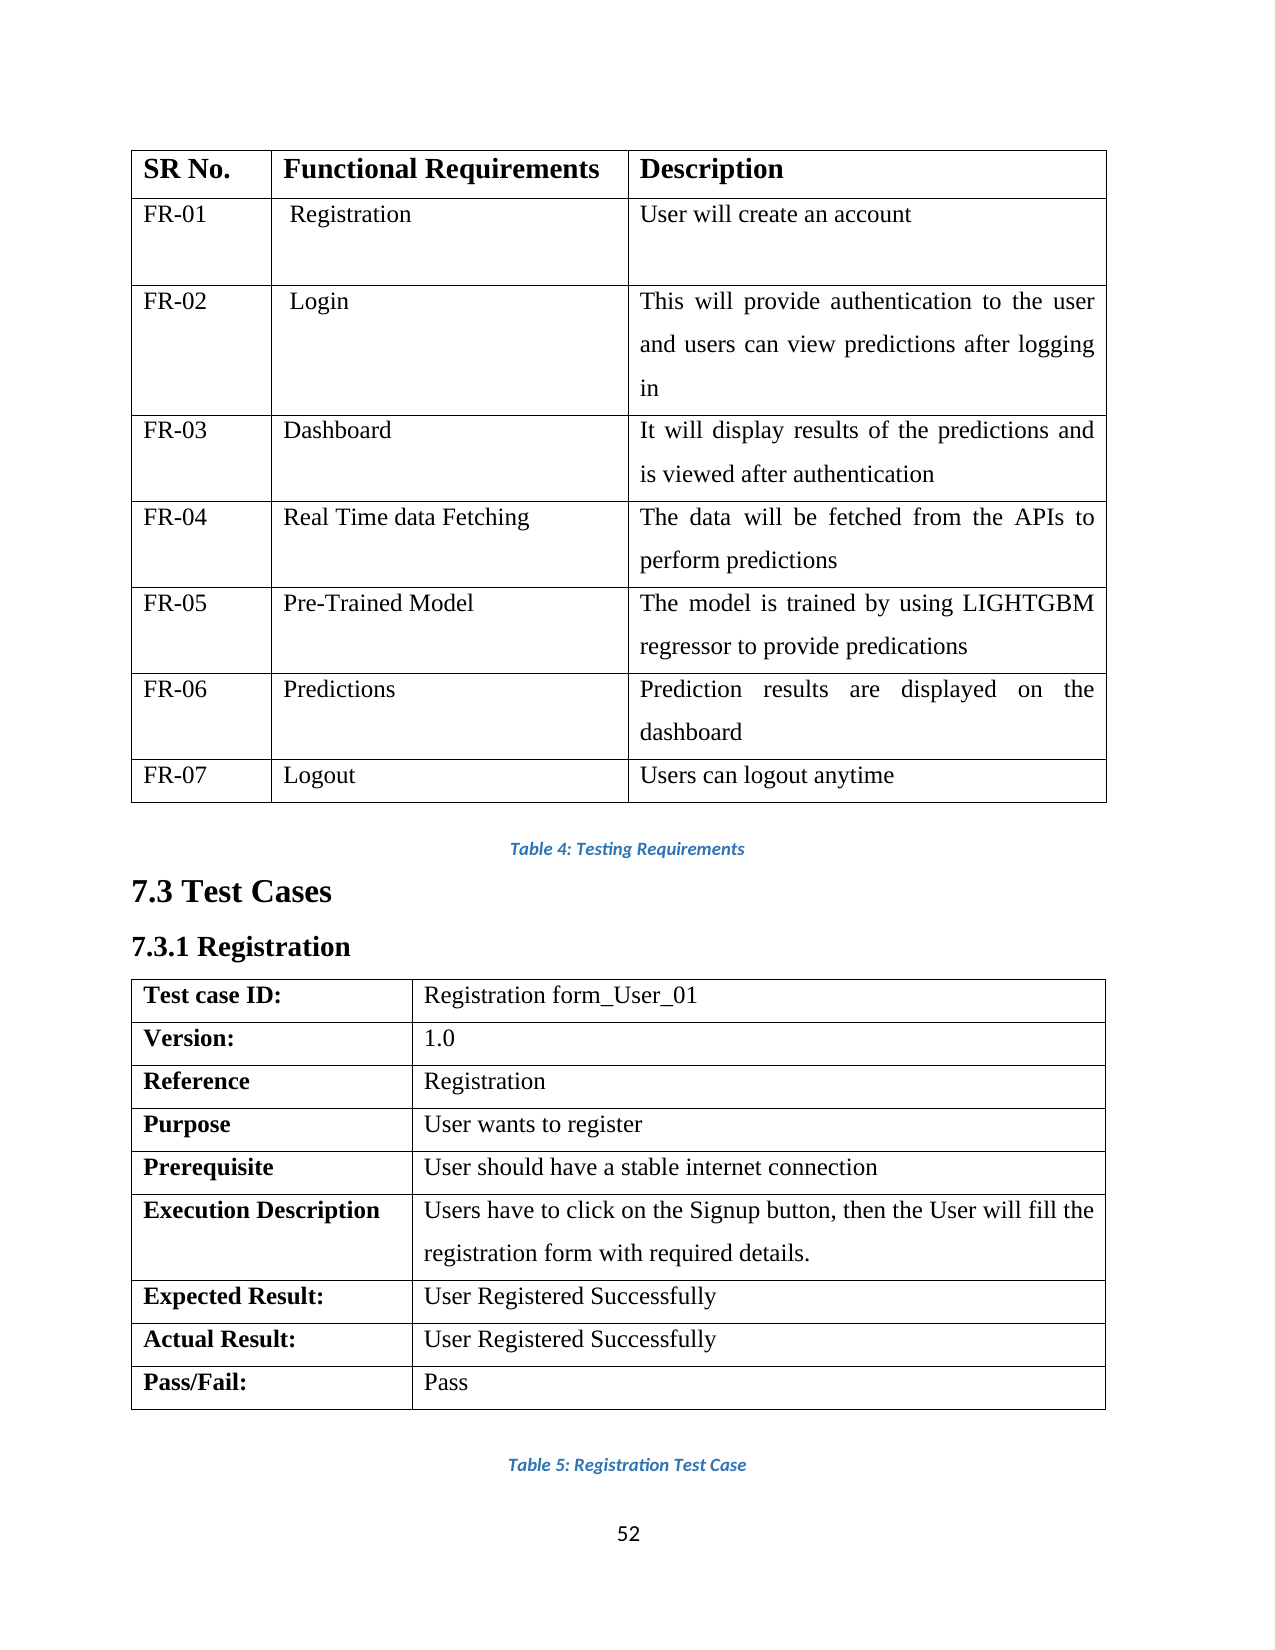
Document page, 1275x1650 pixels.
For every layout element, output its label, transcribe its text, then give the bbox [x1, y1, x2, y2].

table_cell The data will be fetched from the APIs to perform predictions [629, 502, 1106, 587]
table_cell Dashboard [272, 416, 628, 501]
table_cell Real Time data Fetching [272, 502, 628, 587]
table_cell Registration [413, 1066, 1105, 1108]
table_cell Execution Description [132, 1195, 412, 1280]
table_cell Logout [272, 760, 628, 802]
table_cell This will provide authentication to the user and users can view predictions after logging in [629, 286, 1106, 414]
table_cell User Registered Successfully [413, 1324, 1105, 1366]
text Table 4: Testing Requirements [131, 837, 1125, 860]
table_cell Predictions [272, 674, 628, 759]
table_cell Users have to click on the Signup button, then the User will fill the registration form with required details. [413, 1195, 1105, 1280]
table_cell The model is trained by using LIGHTGBM regressor to provide predications [629, 588, 1106, 673]
table_cell FR-01 [132, 199, 271, 285]
table_cell User wants to register [413, 1109, 1105, 1151]
table_cell Pass/Fail: [132, 1367, 412, 1409]
text Table 5: Registration Test Case [131, 1453, 1125, 1476]
table_cell FR-02 [132, 286, 271, 414]
table_cell User should have a stable internet connection [413, 1152, 1105, 1194]
table_cell Login [272, 286, 628, 414]
text 7.3.1 Registration [131, 929, 1125, 962]
table_cell Registration [272, 199, 628, 285]
table_header Functional Requirements [272, 151, 628, 198]
table_cell Expected Result: [132, 1281, 412, 1323]
table_cell Pre-Trained Model [272, 588, 628, 673]
table_cell User Registered Successfully [413, 1281, 1105, 1323]
table_cell Purpose [132, 1109, 412, 1151]
table_cell Prerequisite [132, 1152, 412, 1194]
table_cell FR-04 [132, 502, 271, 587]
table_cell It will display results of the predictions and is viewed after authentication [629, 416, 1106, 501]
text 7.3 Test Cases [131, 871, 1125, 910]
table_cell FR-03 [132, 416, 271, 501]
table_cell FR-07 [132, 760, 271, 802]
table_cell FR-05 [132, 588, 271, 673]
table_cell 1.0 [413, 1023, 1105, 1065]
table_header Registration form_User_01 [413, 980, 1105, 1022]
table_header Test case ID: [132, 980, 412, 1022]
table_cell Pass [413, 1367, 1105, 1409]
table_cell Prediction results are displayed on the dashboard [629, 674, 1106, 759]
table_cell Actual Result: [132, 1324, 412, 1366]
table_header SR No. [132, 151, 271, 198]
table_header Description [629, 151, 1106, 198]
table_cell Reference [132, 1066, 412, 1108]
table_cell FR-06 [132, 674, 271, 759]
table_cell Users can logout anytime [629, 760, 1106, 802]
table_cell User will create an account [629, 199, 1106, 285]
table_cell Version: [132, 1023, 412, 1065]
